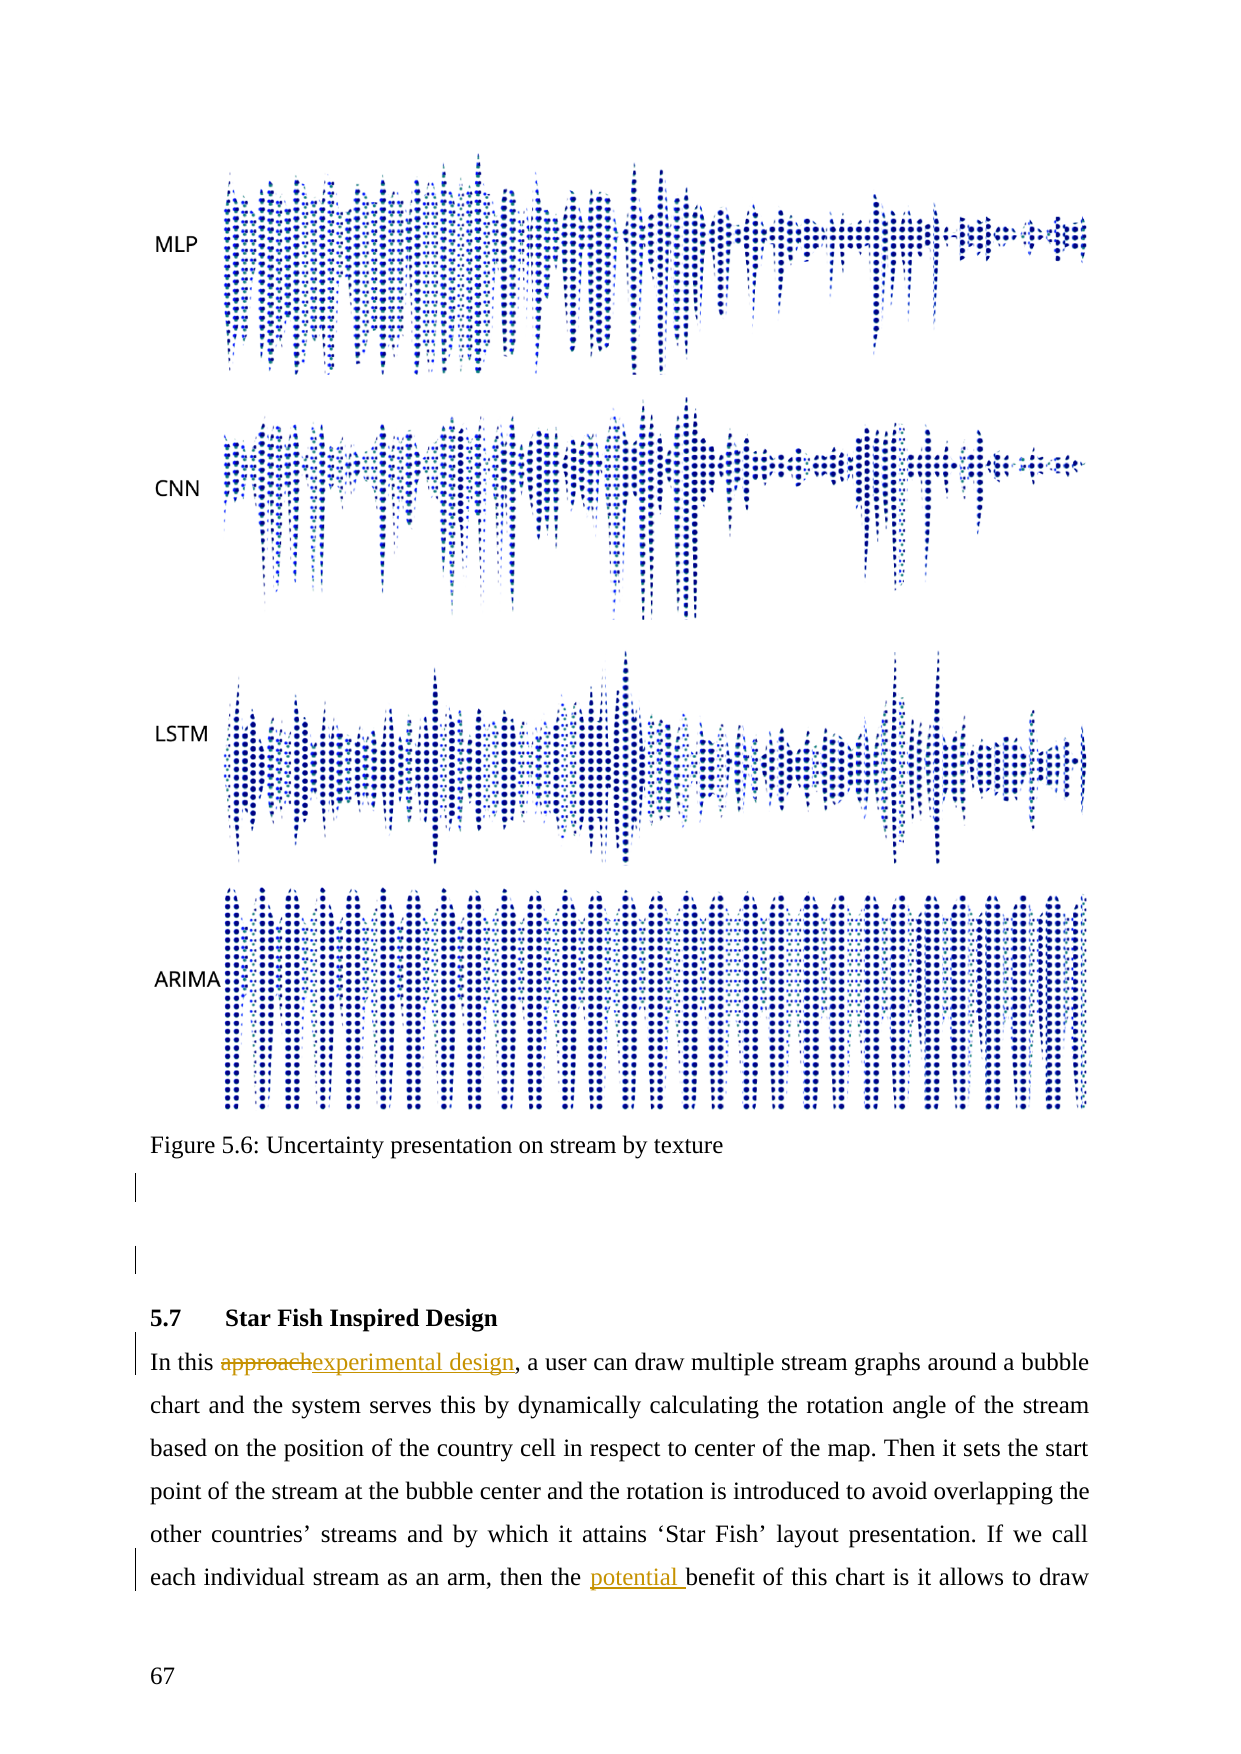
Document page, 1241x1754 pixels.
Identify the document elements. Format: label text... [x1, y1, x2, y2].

text Figure 5.6: Uncertainty presentation on stream by texture [150, 1130, 1090, 1159]
picture [150, 150, 1091, 1116]
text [150, 1303, 1090, 1591]
